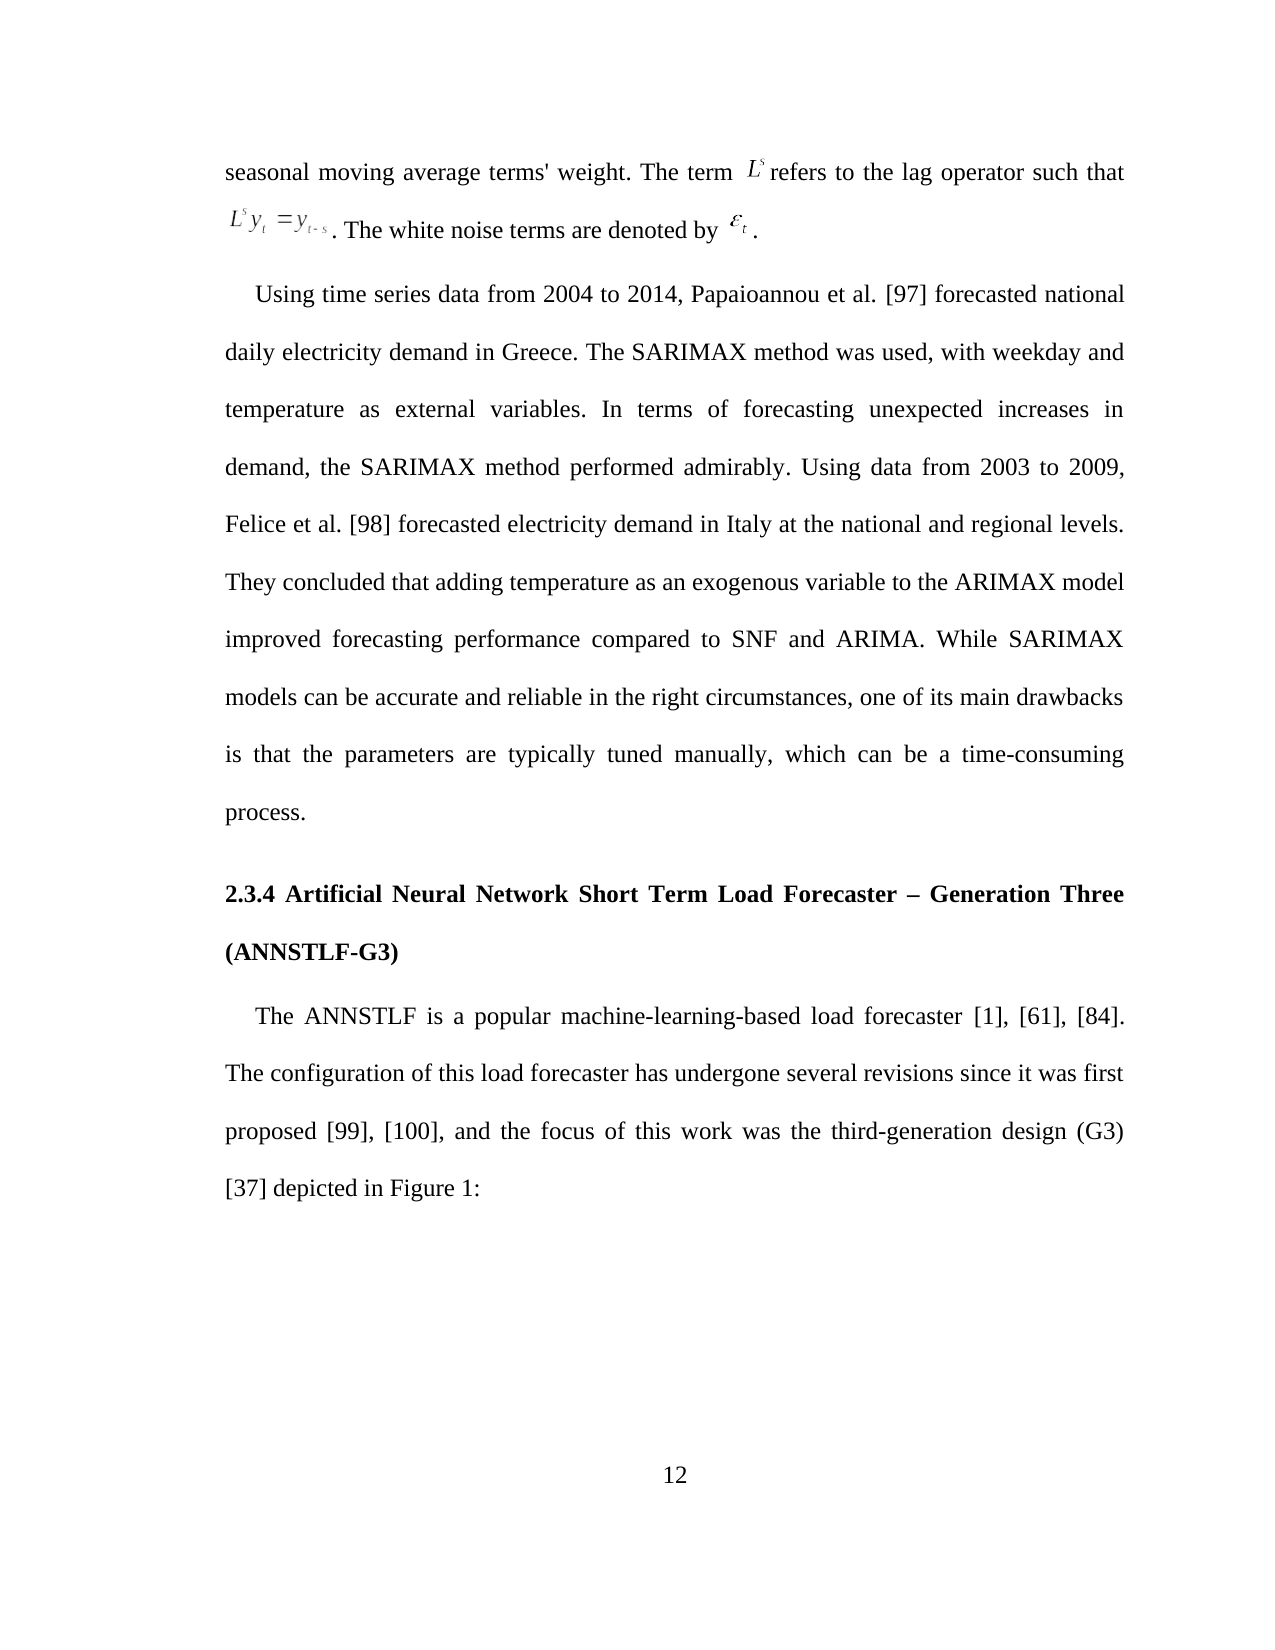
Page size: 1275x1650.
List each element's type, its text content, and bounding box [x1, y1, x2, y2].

text Using time series data from 2004 to 2014, Papaioannou et al. [97] forecasted national daily electricity demand in Greece. The SARIMAX method was used, with weekday and temperature as external variables. In terms of forecasting unexpected increases in demand, the SARIMAX method performed admirably. Using data from 2003 to 2009, Felice et al. [98] forecasted electricity demand in Italy at the national and regional levels. They concluded that adding temperature as an exogenous variable to the ARIMAX model improved forecasting performance compared to SNF and ARIMA. While SARIMAX models can be accurate and reliable in the right circumstances, one of its main drawbacks is that the parameters are typically tuned manually, which can be a time-consuming process. [225, 279, 1125, 826]
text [225, 150, 1125, 244]
subtitle 2.3.4 Artificial Neural Network Short Term Load Forecaster – Generation Three (ANNSTLF-G3) [225, 879, 1125, 966]
text The ANNSTLF is a popular machine-learning-based load forecaster [1], [61], [84]. The configuration of this load forecaster has undergone several revisions since it was first proposed [99], [100], and the focus of this work was the third-generation design (G3) [37] depicted in Figure 1: [225, 1001, 1125, 1202]
